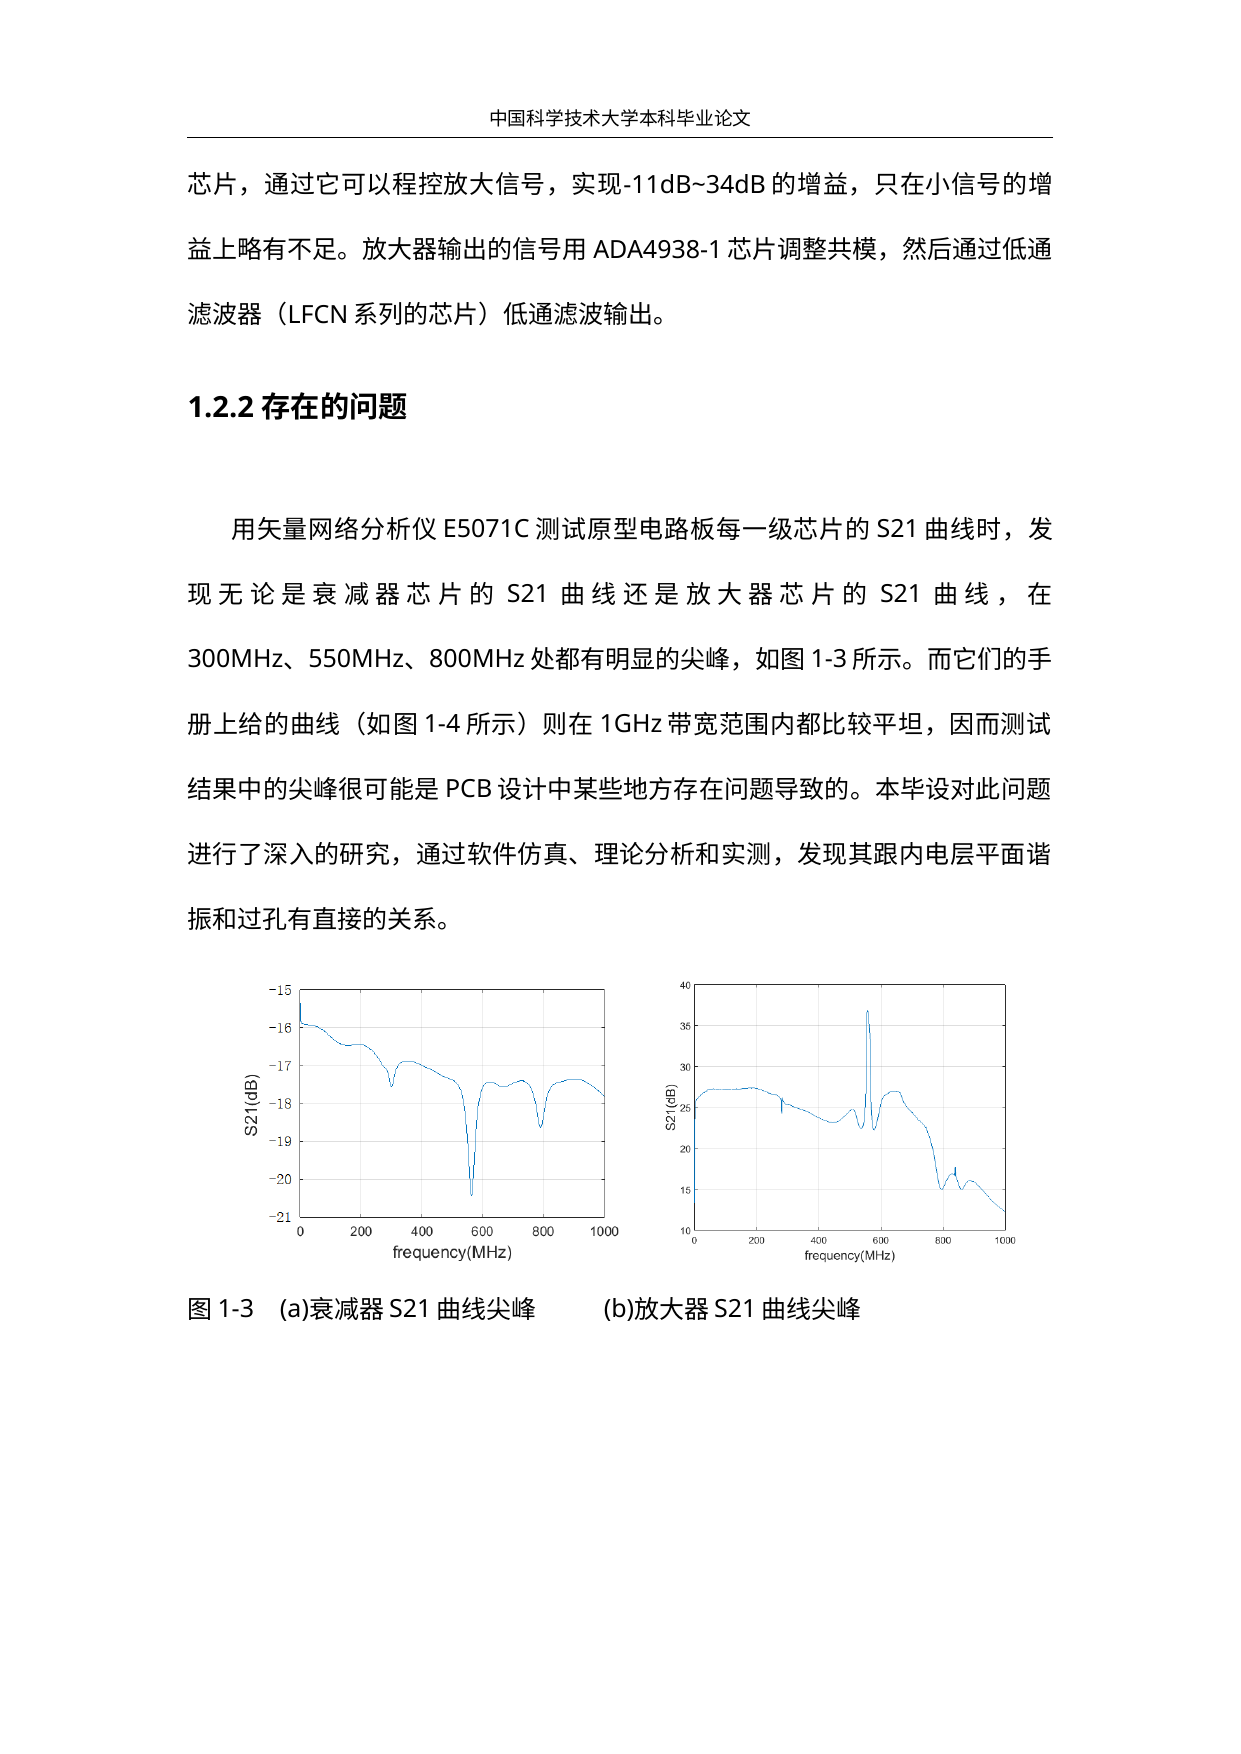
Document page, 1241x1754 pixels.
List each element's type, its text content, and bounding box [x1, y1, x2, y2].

picture [642, 962, 1043, 1263]
text 图1-3 (a)衰减器S21曲线尖峰 (b)放大器S21曲线尖峰 [187, 1275, 1053, 1340]
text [187, 150, 1053, 345]
picture [241, 980, 630, 1263]
subtitle 1.2.2 存在的问题 [187, 372, 1053, 437]
text 用矢量网络分析仪E5071C测试原型电路板每一级芯片的S21曲线时，发现无论是衰减器芯片的S21曲线还是放大器芯片的S21曲线，在300MHz、550MHz、800MHz处都有明显的尖峰，如图1-3所示。而它们的手册上给的曲线（如图1-4所示）则在1GHz带宽范围内都比较平坦，因而测试结果中的尖峰很可能是PCB设计中某些地方存在问题导致的。本毕设对此问题进行了深入的研究，通过软件仿真、理论分析和实测，发现其跟内电层平面谐振和过孔有直接的关系。 [187, 495, 1053, 950]
